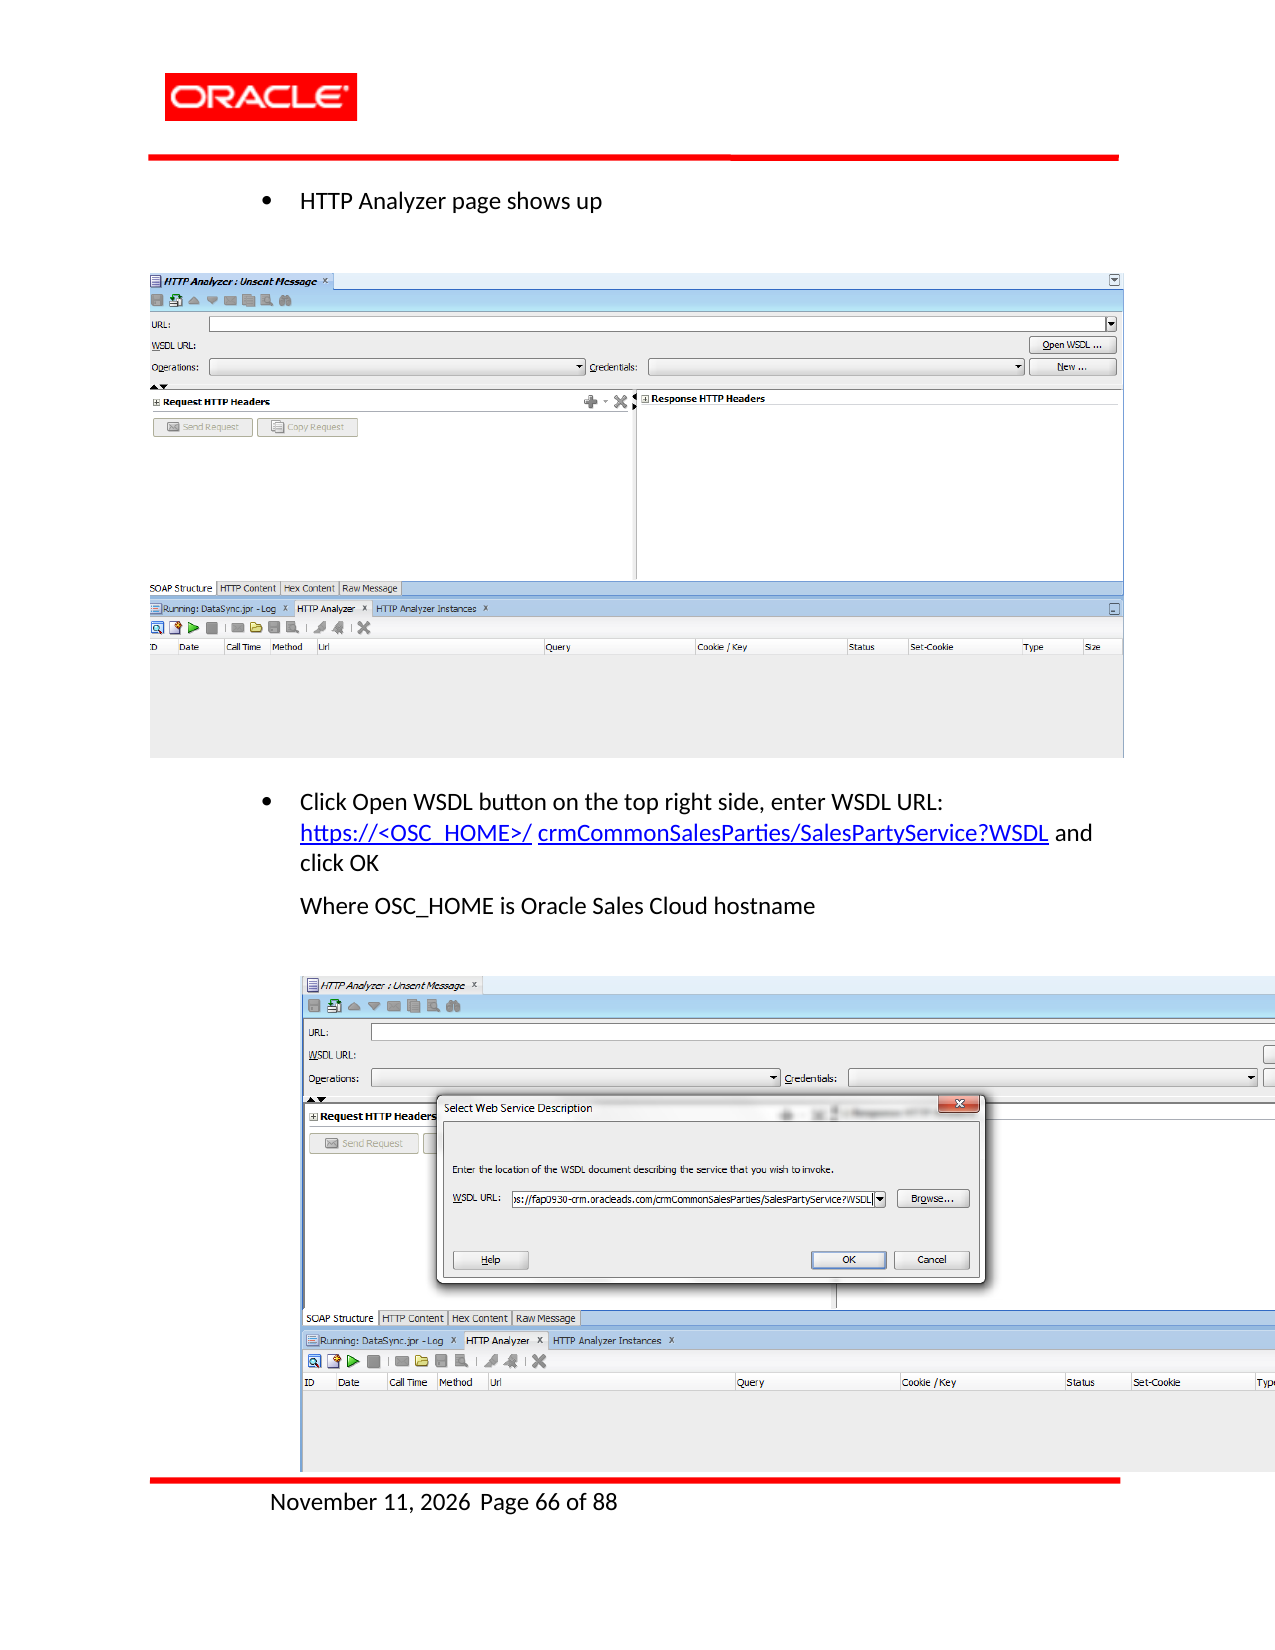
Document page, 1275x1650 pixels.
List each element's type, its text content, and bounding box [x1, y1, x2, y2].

picture [300, 976, 1275, 1472]
picture [165, 73, 358, 121]
picture [150, 273, 1124, 758]
list HTTP Analyzer page shows up [262, 185, 1125, 216]
text Where OSC_HOME is Oracle Sales Cloud hostname [300, 891, 1125, 921]
list Click Open WSDL button on the top right side, enter WSDL URL: https://<OSC_HOME>/ crmCommonSalesParties/SalesPartyService?WSDL and click OK [262, 786, 1125, 878]
